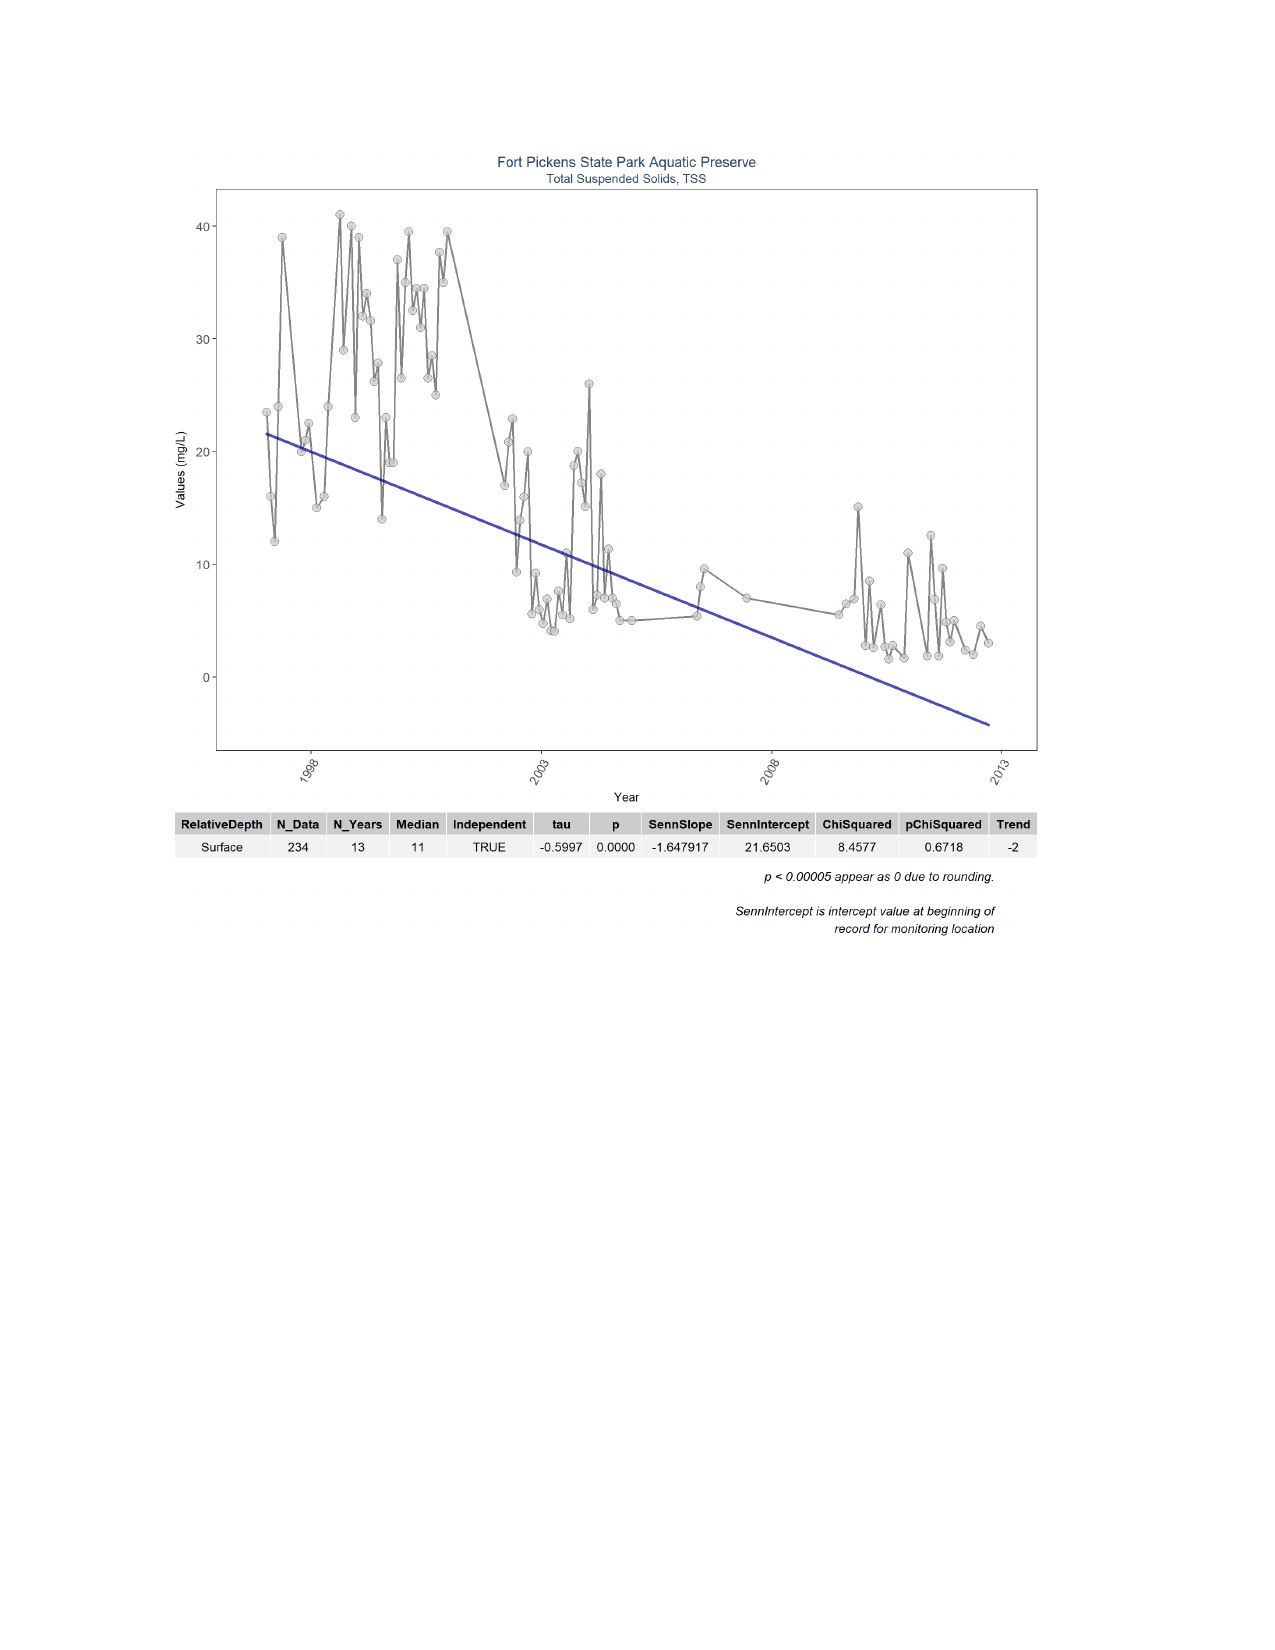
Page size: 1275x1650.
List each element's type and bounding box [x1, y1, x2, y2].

picture [168, 150, 1044, 938]
